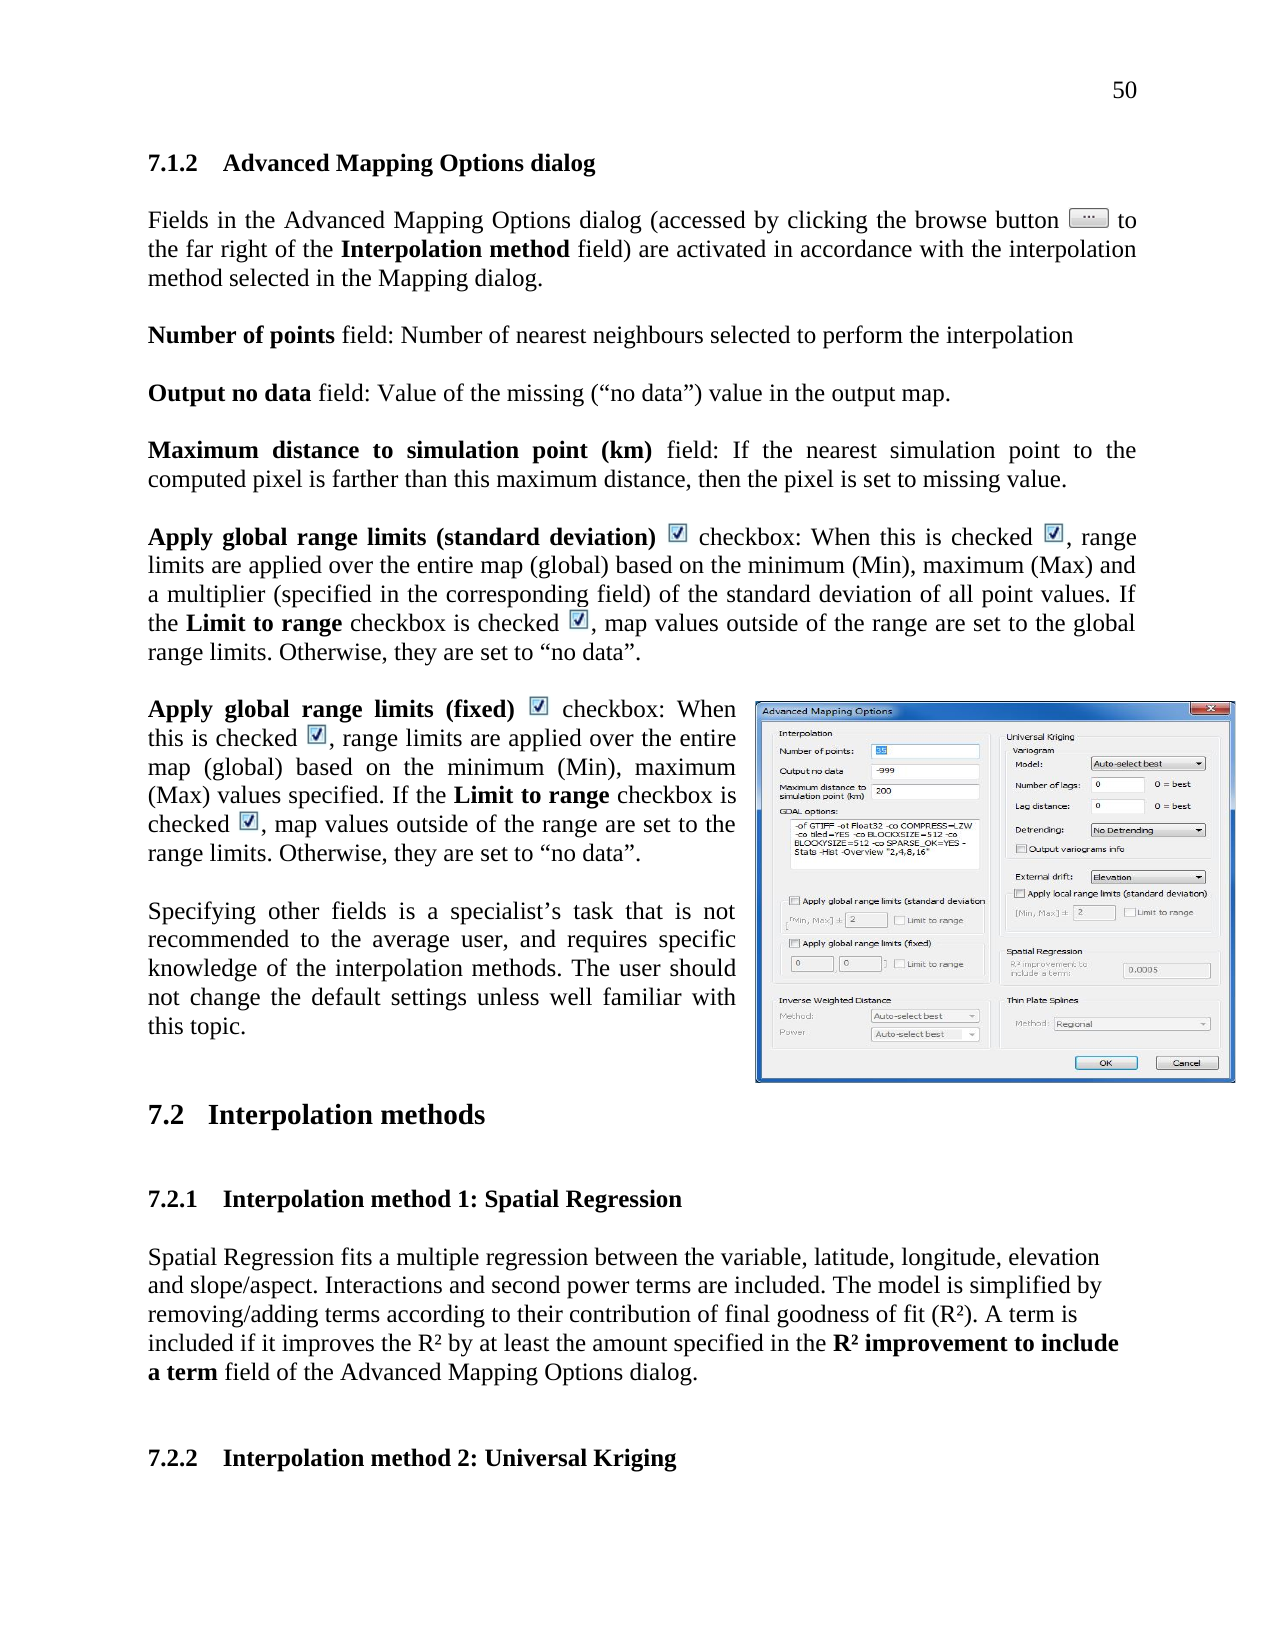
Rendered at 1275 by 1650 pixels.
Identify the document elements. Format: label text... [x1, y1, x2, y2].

text Fields in the Advanced Mapping Options dialog (accessed by clicking the browse button to the far right of the Interpolation method field) are activated in accordance with the interpolation method selected in the Mapping dialog. [148, 205, 1137, 291]
text Apply global range limits (standard deviation) checkbox: When this is checked , range limits are applied over the entire map (global) based on the minimum (Min), maximum (Max) and a multiplier (specified in the corresponding field) of the standard deviation of all point values. If the Limit to range checkbox is checked , map values outside of the range are set to the global range limits. Otherwise, they are set to “no data”. [148, 521, 1137, 665]
picture [1068, 207, 1110, 229]
picture [567, 607, 591, 632]
picture [305, 723, 329, 747]
subtitle Interpolation method 2: Universal Kriging [148, 1443, 1137, 1472]
picture [1042, 521, 1066, 545]
picture [666, 521, 690, 545]
picture [527, 694, 551, 718]
text Apply global range limits (fixed) checkbox: When this is checked , range limits are applied over the entire map (global) based on the minimum (Min), maximum (Max) values specified. If the Limit to range checkbox is checked , map values outside of the range are set to the range limits. Otherwise, they are set to “no data”. [148, 694, 1137, 867]
text Specifying other fields is a specialist’s task that is not recommended to the average user, and requires specific knowledge of the interpolation methods. The user should not change the default settings unless well familiar with this topic. [148, 896, 755, 1039]
subtitle Interpolation method 1: Spatial Regression [148, 1184, 1137, 1213]
text Output no data field: Value of the missing (“no data”) value in the output map. [148, 378, 1137, 406]
text Spatial Regression fits a multiple regression between the variable, latitude, longitude, elevation and slope/aspect. Interactions and second power terms are included. The model is simplified by removing/adding terms according to their contribution of final goodness of fit (R²). A term is included if it improves the R² by at least the amount specified in the R² improvement to include a term field of the Advanced Mapping Options dialog. [148, 1242, 1137, 1386]
text Number of points field: Number of nearest neighbours selected to perform the interpolation [148, 320, 1137, 349]
picture [755, 701, 1236, 1083]
subtitle Advanced Mapping Options dialog [148, 148, 1137, 176]
subtitle Interpolation methods [148, 1097, 1137, 1131]
picture [237, 809, 261, 833]
text Maximum distance to simulation point (km) field: If the nearest simulation point to the computed pixel is farther than this maximum distance, then the pixel is set to missing value. [148, 435, 1137, 493]
